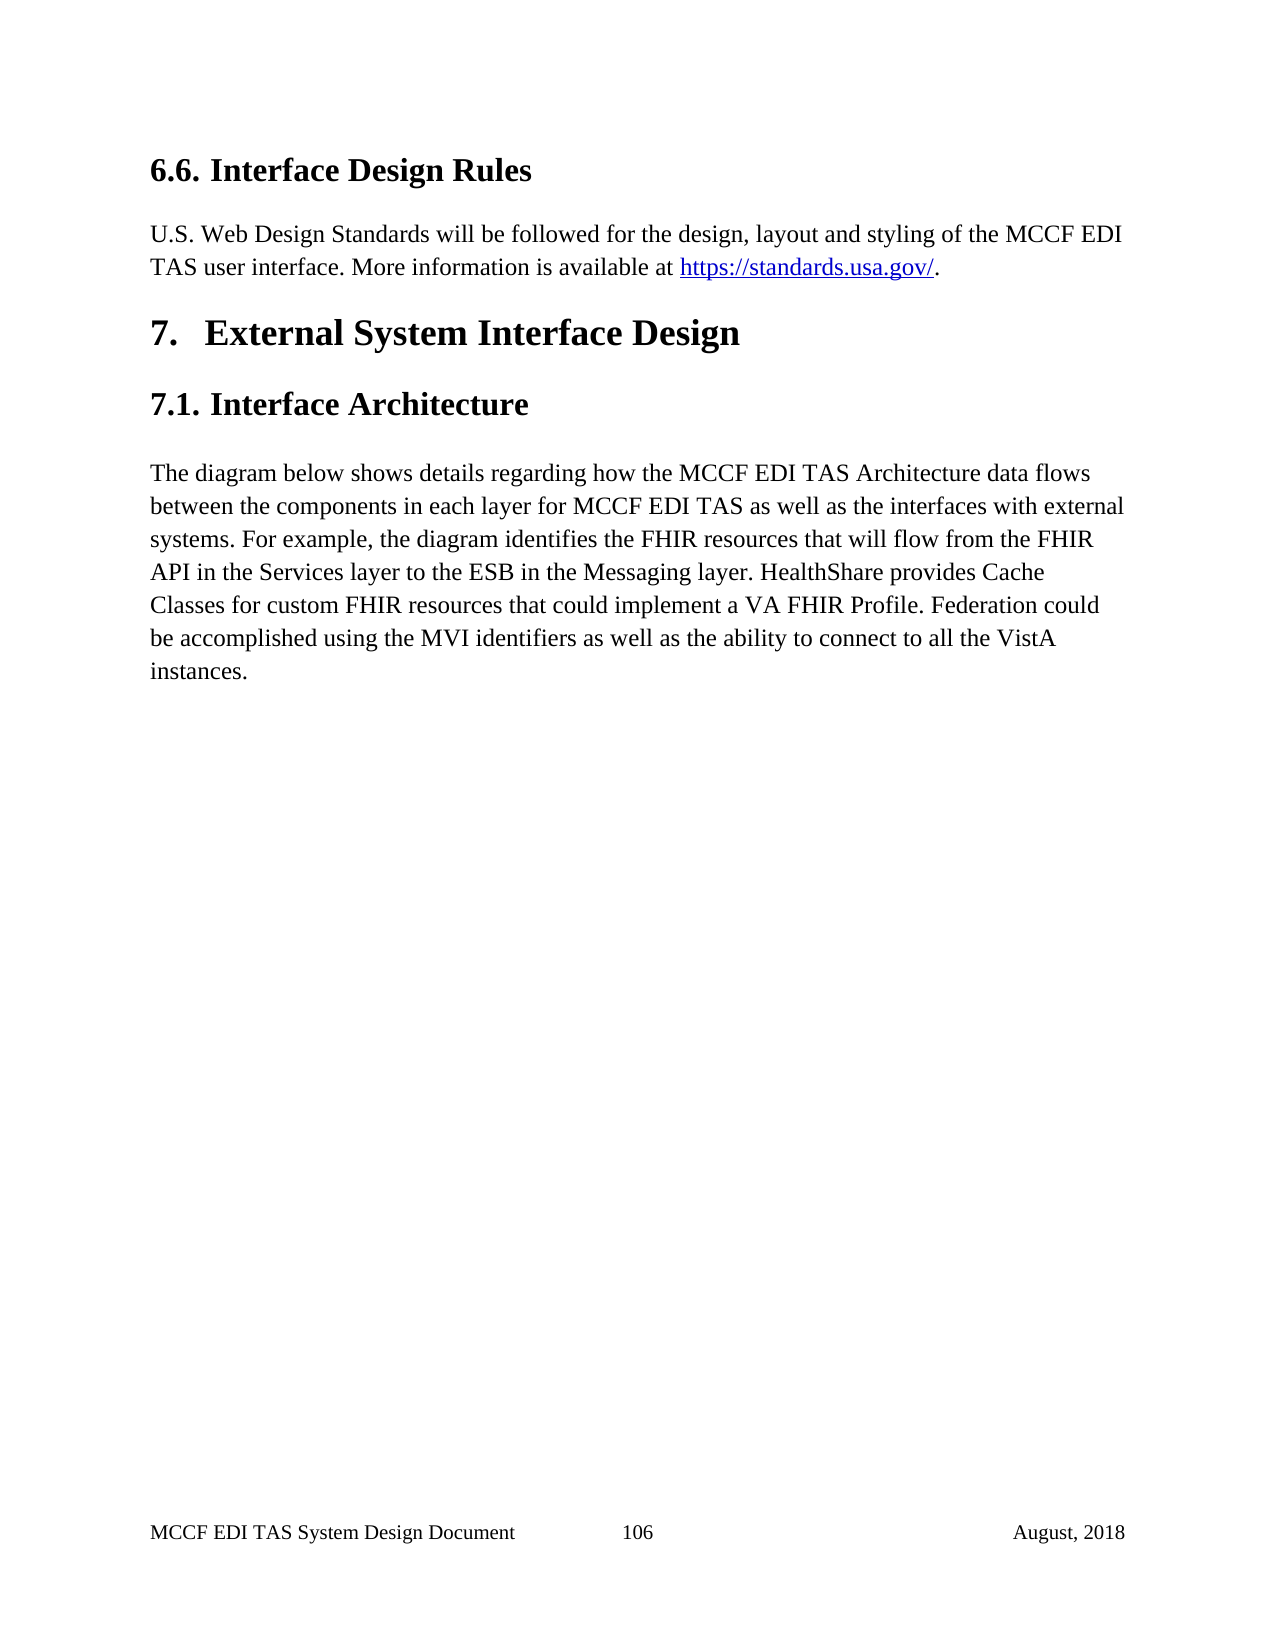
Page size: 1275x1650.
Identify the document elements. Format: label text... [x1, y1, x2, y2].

subtitle Interface Architecture [150, 385, 1125, 423]
text U.S. Web Design Standards will be followed for the design, layout and styling of the MCCF EDI TAS user interface. More information is available at https://standards.usa.gov/. [150, 219, 1125, 281]
subtitle External System Interface Design [150, 310, 1125, 353]
subtitle Interface Design Rules [150, 150, 1125, 188]
text The diagram below shows details regarding how the MCCF EDI TAS Architecture data flows between the components in each layer for MCCF EDI TAS as well as the interfaces with external systems. For example, the diagram identifies the FHIR resources that will flow from the FHIR API in the Services layer to the ESB in the Messaging layer. HealthShare provides Cache Classes for custom FHIR resources that could implement a VA FHIR Profile. Federation could be accomplished using the MVI identifiers as well as the ability to connect to all the VistA instances. [150, 458, 1125, 685]
